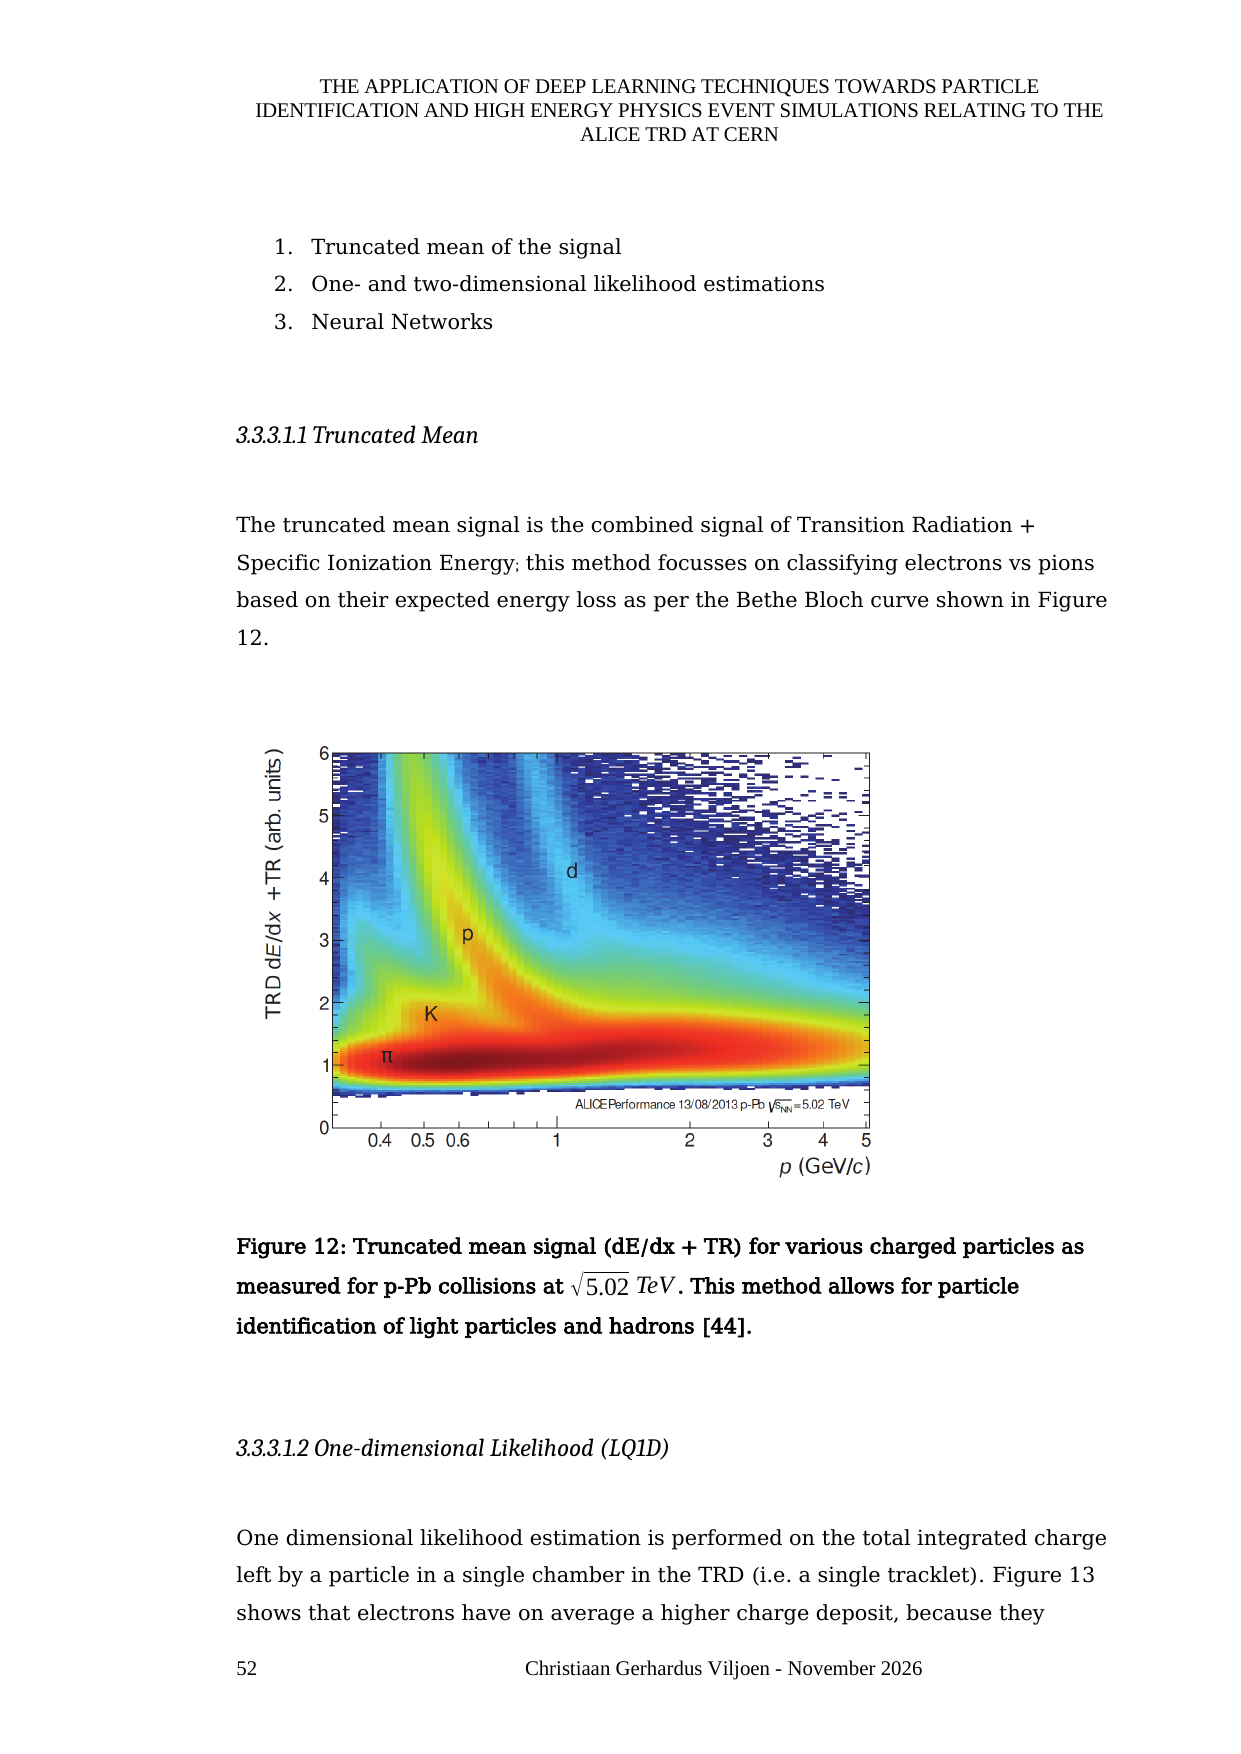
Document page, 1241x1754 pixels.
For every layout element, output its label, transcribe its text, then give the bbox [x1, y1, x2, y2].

text Figure 22: Truncated mean signal (dE/dx + TR) for various charged particles as measured for p-Pb collisions at . This method allows for particle identification of light particles and hadrons . [236, 1233, 1122, 1338]
list Neural Networks [274, 308, 1122, 333]
subtitle One-dimensional Likelihood (LQ1D) [236, 1433, 1122, 1462]
subtitle Truncated Mean [236, 421, 1122, 450]
list One- and two-dimensional likelihood estimations [274, 271, 1122, 296]
list Truncated mean of the signal [274, 233, 1122, 258]
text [236, 1525, 1122, 1625]
picture [236, 724, 910, 1208]
